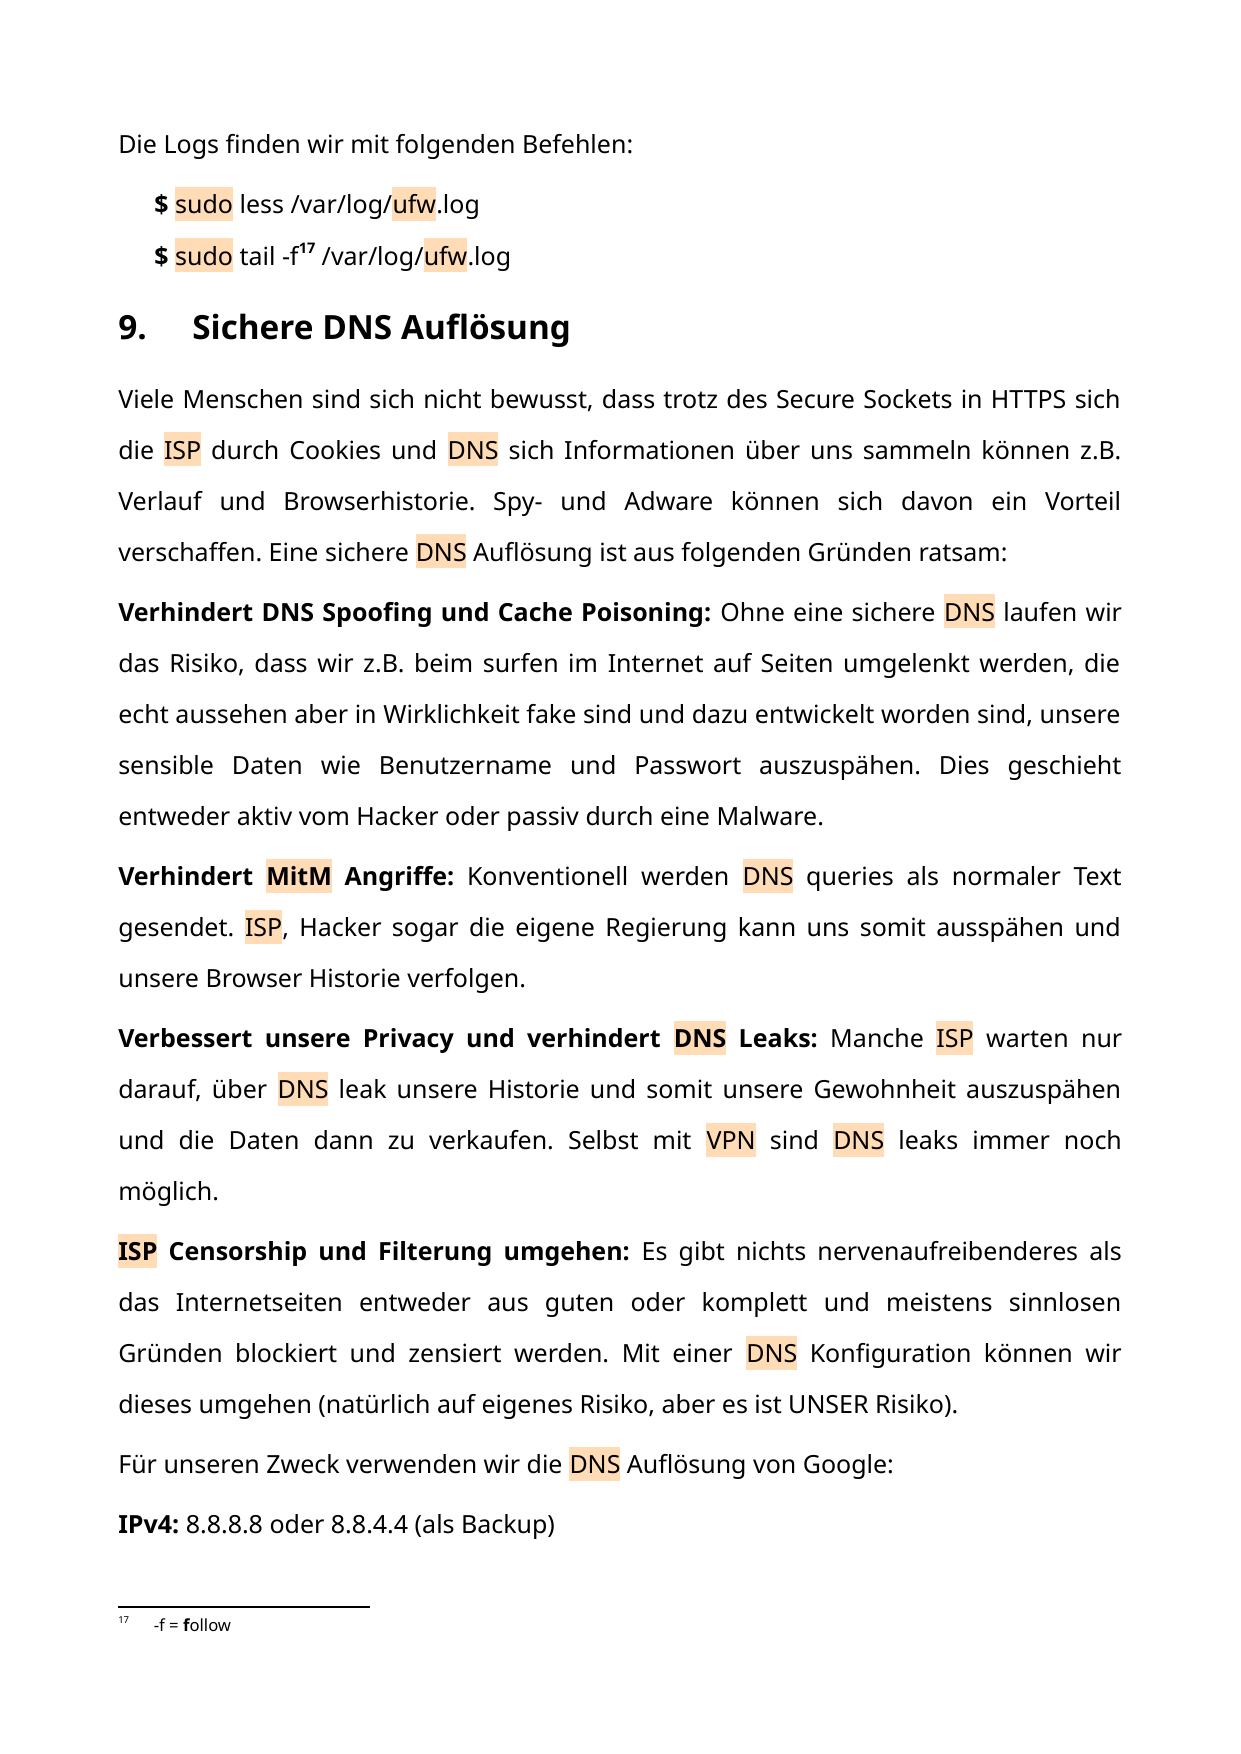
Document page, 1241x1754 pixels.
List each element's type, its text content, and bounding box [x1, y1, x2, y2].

text Verhindert DNS Spoofing und Cache Poisoning: Ohne eine sichere DNS laufen wir das Risiko, dass wir z.B. beim surfen im Internet auf Seiten umgelenkt werden, die echt aussehen aber in Wirklichkeit fake sind und dazu entwickelt worden sind, unsere sensible Daten wie Benutzername und Passwort auszuspähen. Dies geschieht entweder aktiv vom Hacker oder passiv durch eine Malware. [118, 594, 1122, 833]
subtitle Sichere DNS Auflösung [118, 304, 1122, 349]
text $ sudo less /var/log/ufw.log [233, 187, 392, 221]
text $ sudo tail -f /var/log/ufw.log [233, 238, 424, 272]
text IPv4: 8.8.8.8 oder 8.8.4.4 (als Backup) [118, 1507, 1122, 1541]
text ISP Censorship und Filterung umgehen: Es gibt nichts nervenaufreibenderes als das Internetseiten entweder aus guten oder komplett und meistens sinnlosen Gründen blockiert und zensiert werden. Mit einer DNS Konfiguration können wir dieses umgehen (natürlich auf eigenes Risiko, aber es ist UNSER Risiko). [118, 1234, 1122, 1421]
text Für unseren Zweck verwenden wir die DNS Auflösung von Google: [118, 1447, 569, 1481]
text $ sudo tail -f /var/log/ufw.log [467, 238, 1122, 272]
text Verhindert MitM Angriffe: Konventionell werden DNS queries als normaler Text gesendet. ISP, Hacker sogar die eigene Regierung kann uns somit ausspähen und unsere Browser Historie verfolgen. [118, 858, 1122, 995]
text Viele Menschen sind sich nicht bewusst, dass trotz des Secure Sockets in HTTPS sich die ISP durch Cookies und DNS sich Informationen über uns sammeln können z.B. Verlauf und Browserhistorie. Spy- und Adware können sich davon ein Vorteil verschaffen. Eine sichere DNS Auflösung ist aus folgenden Gründen ratsam: [118, 381, 1122, 568]
text $ sudo less /var/log/ufw.log [436, 187, 1122, 221]
text Verbessert unsere Privacy und verhindert DNS Leaks: Manche ISP warten nur darauf, über DNS leak unsere Historie und somit unsere Gewohnheit auszuspähen und die Daten dann zu verkaufen. Selbst mit VPN sind DNS leaks immer noch möglich. [118, 1021, 1122, 1208]
text Die Logs finden wir mit folgenden Befehlen: [118, 127, 1122, 161]
text Für unseren Zweck verwenden wir die DNS Auflösung von Google: [620, 1447, 1122, 1481]
